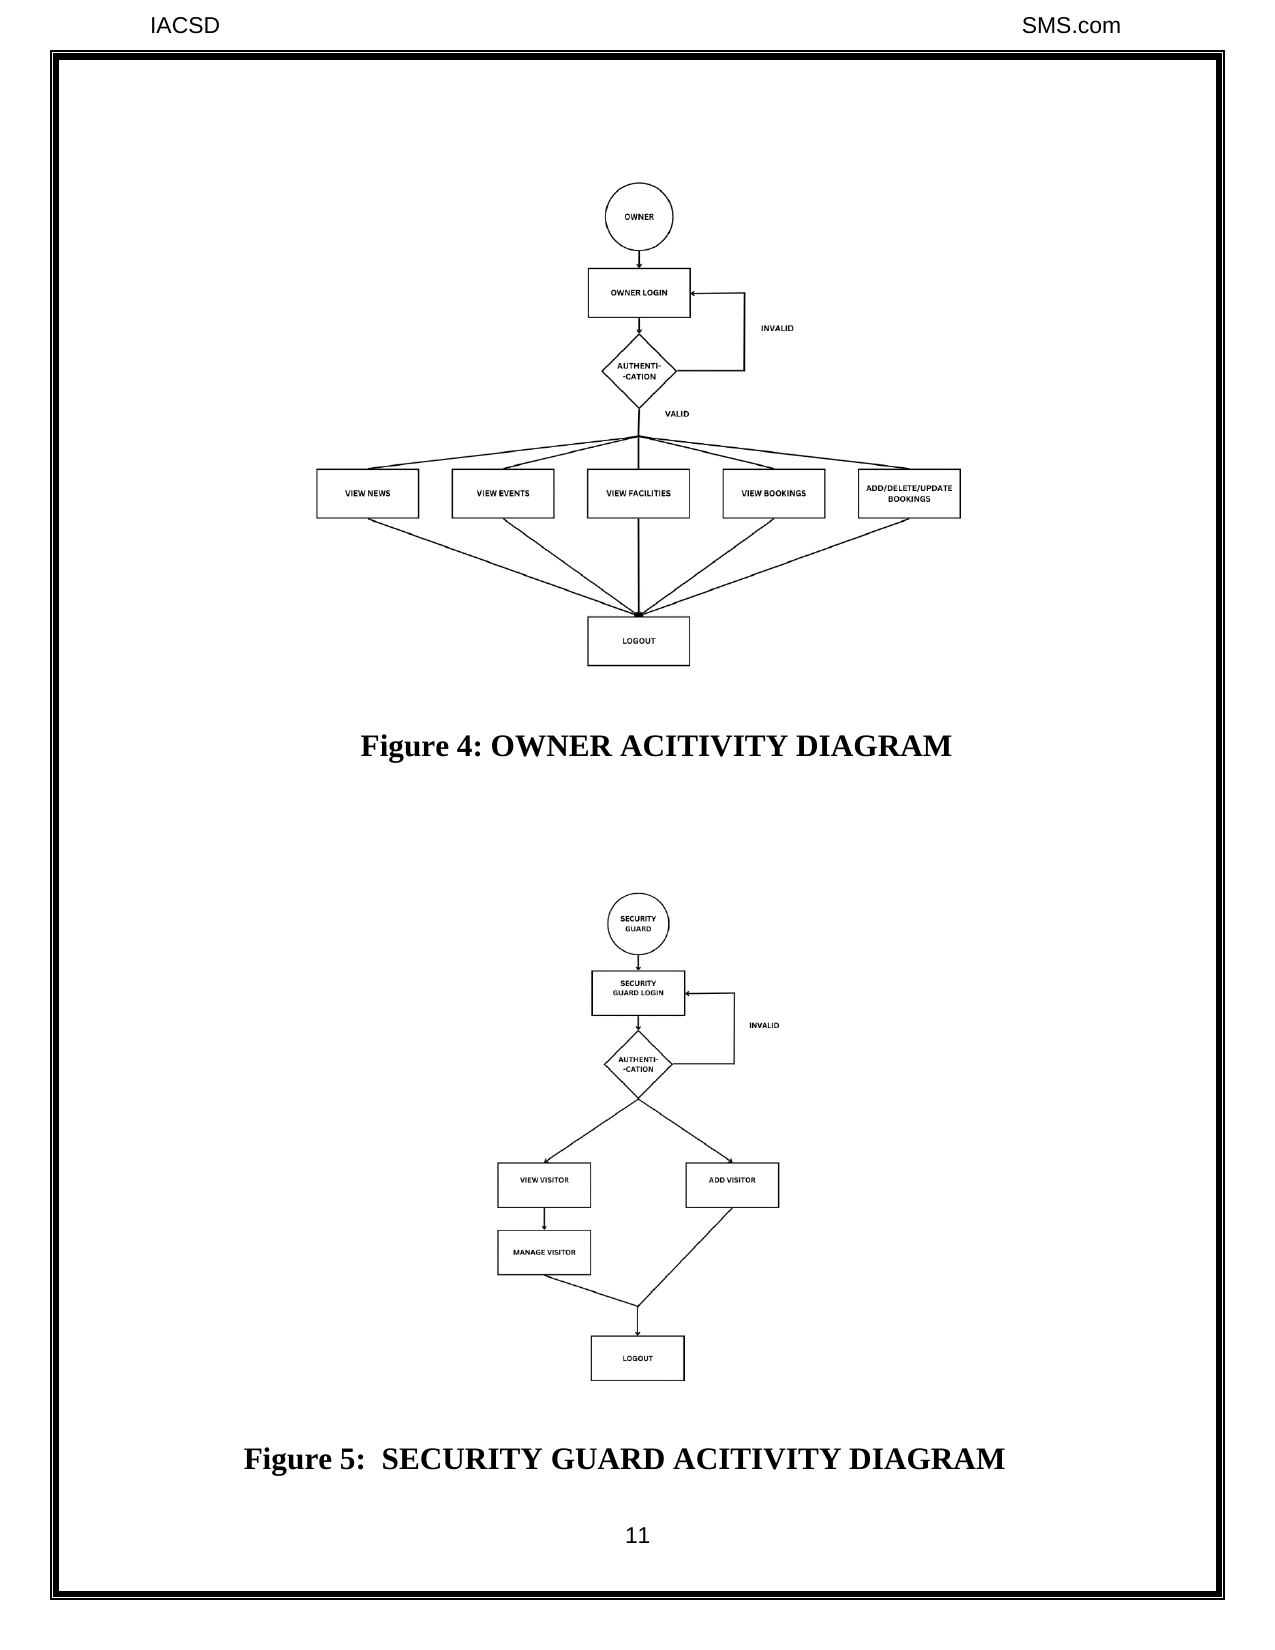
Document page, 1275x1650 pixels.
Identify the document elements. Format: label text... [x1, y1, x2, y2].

text Figure 4: OWNER ACITIVITY DIAGRAM [150, 727, 1125, 763]
text Figure 5: SECURITY GUARD ACITIVITY DIAGRAM [150, 1440, 1125, 1476]
picture [150, 150, 1125, 699]
picture [150, 862, 1125, 1411]
